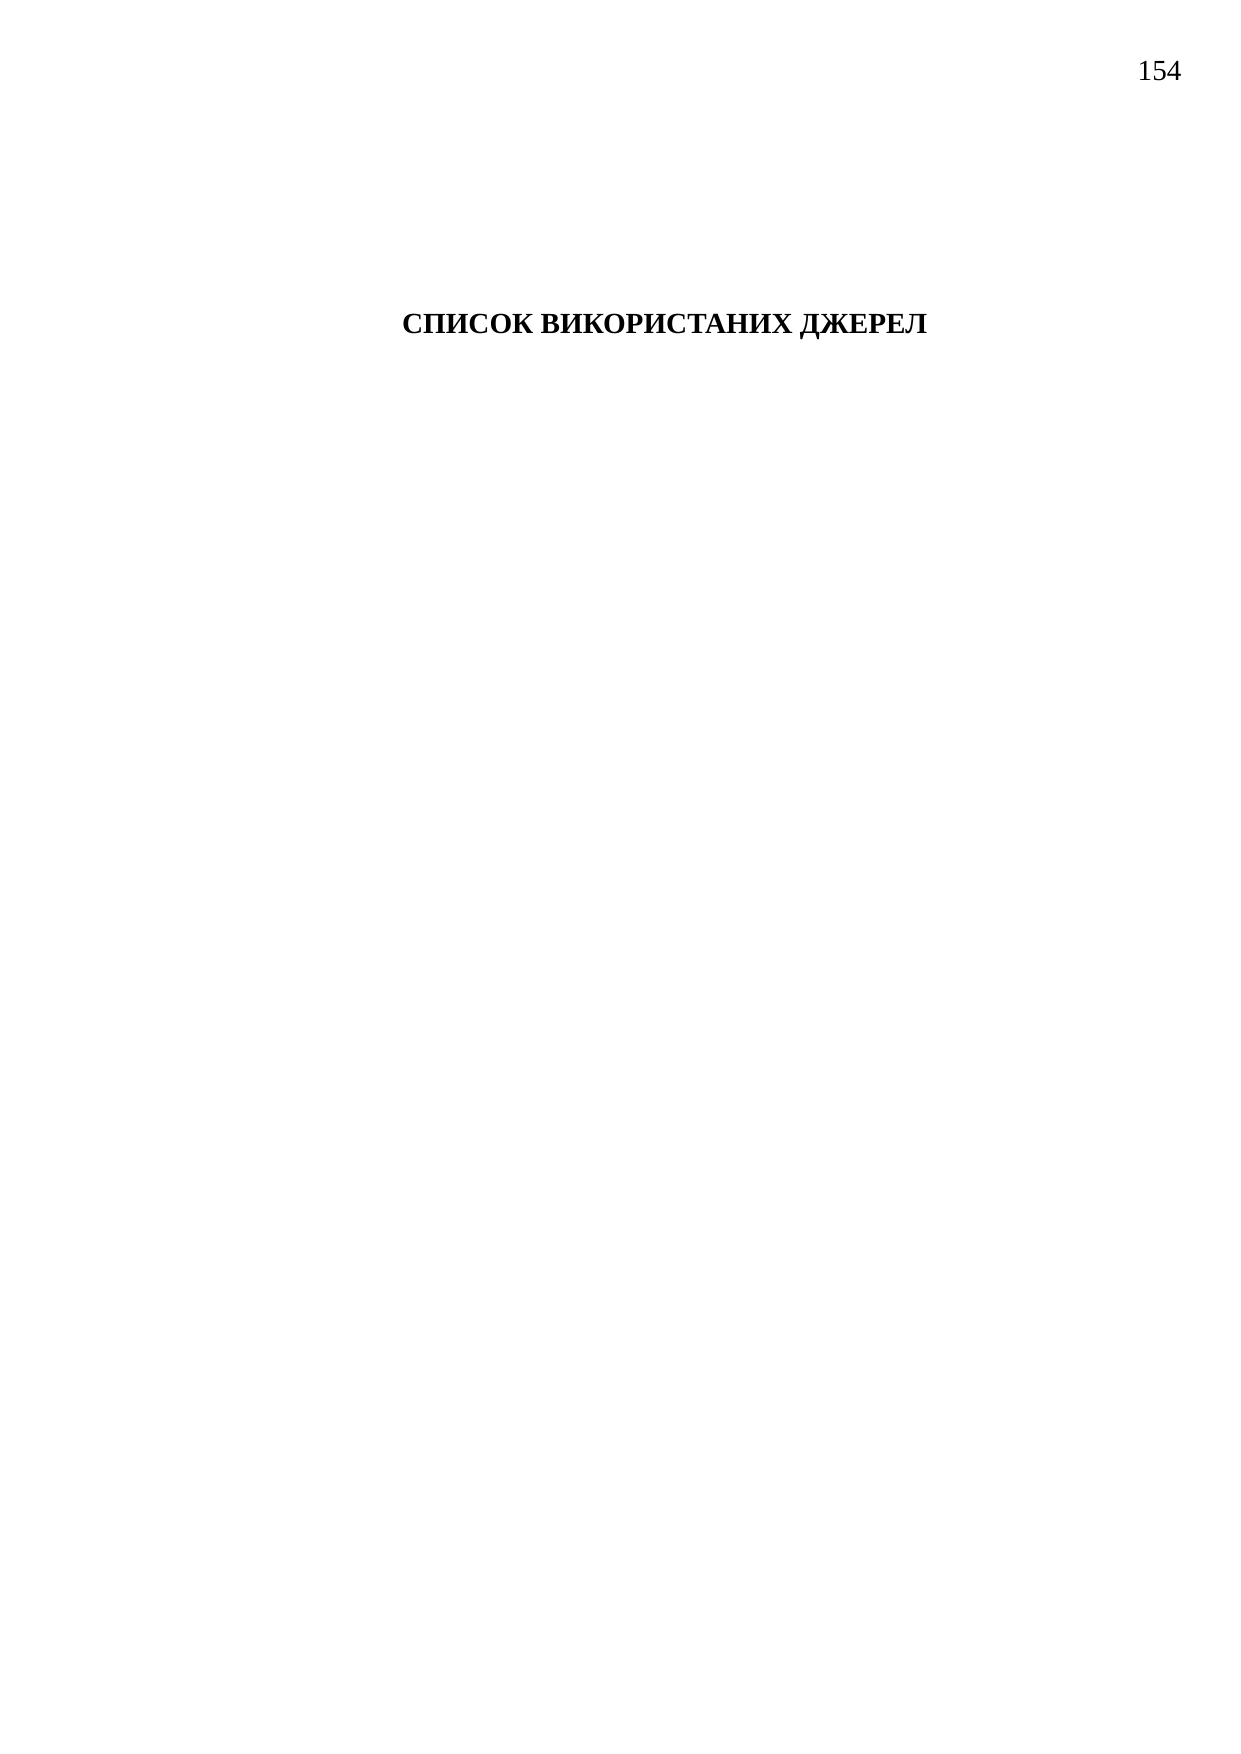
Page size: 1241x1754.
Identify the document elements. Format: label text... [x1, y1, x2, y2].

subtitle СПИСОК ВИКОРИСТАНИХ ДЖЕРЕЛ [148, 307, 1181, 340]
